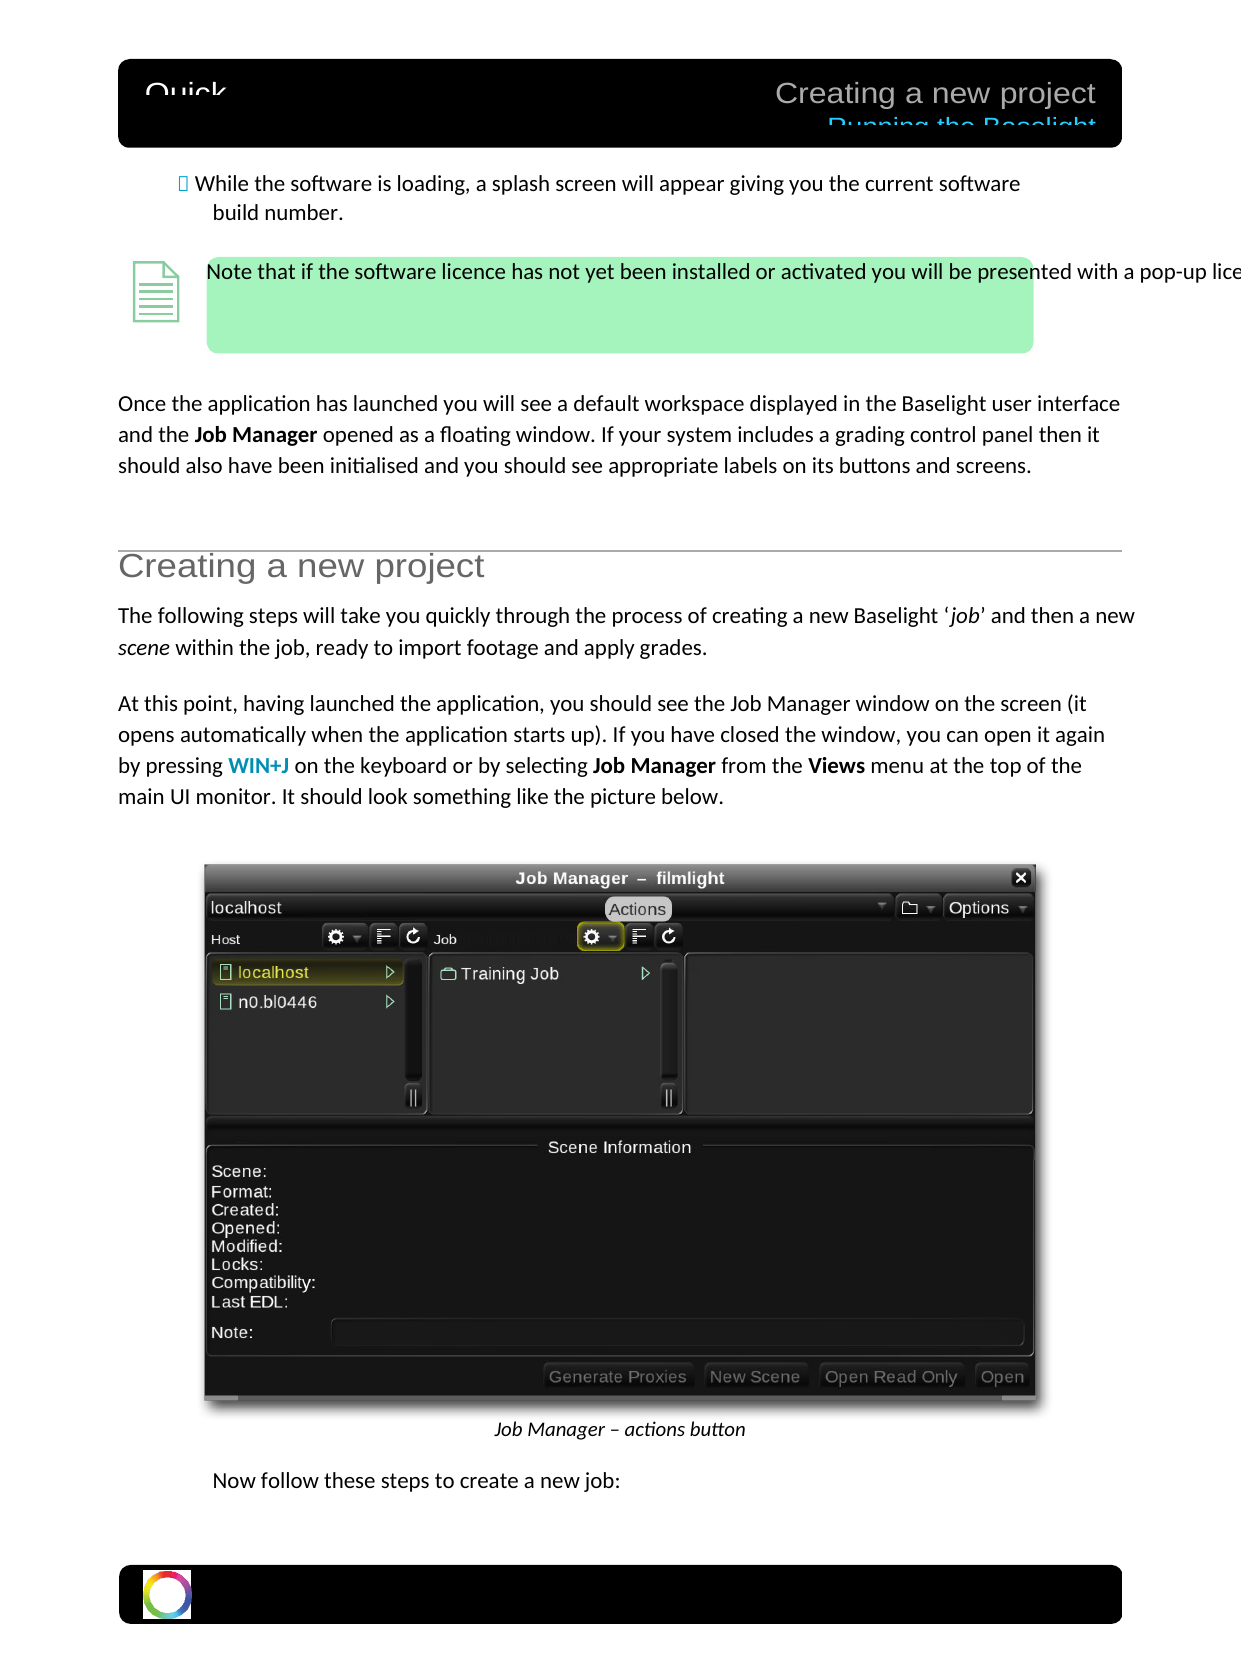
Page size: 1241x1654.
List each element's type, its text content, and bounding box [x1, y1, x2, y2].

text scene within the job, ready to import footage and apply grades. [118, 633, 1151, 661]
text The following steps will take you quickly through the process of creating a new Baselight ‘job’ and then a new [118, 602, 1151, 630]
text At this point, having launched the application, you should see the Job Manager window on the screen (it opens automatically when the application starts up). If you have closed the window, you can open it again by pressing WIN+J on the keyboard or by selecting Job Manager from the Views menu at the top of the main UI monitor. It should look something like the picture below. [118, 689, 1124, 810]
picture [181, 176, 188, 189]
subtitle Creating a new project [118, 546, 1151, 583]
text  While the software is loading, a splash screen will appear giving you the current software build number. [177, 169, 1074, 226]
text Job Manager – actions button [133, 1417, 1107, 1442]
text Once the application has launched you will see a default workspace displayed in the Baselight user interface and the Job Manager opened as a floating window. If your system includes a grading control panel then it should also have been initialised and you should see appropriate labels on its buttons and screens. [118, 389, 1124, 479]
picture [177, 836, 1064, 1417]
text Now follow these steps to create a new job: [212, 1466, 1151, 1494]
picture [142, 1569, 192, 1619]
